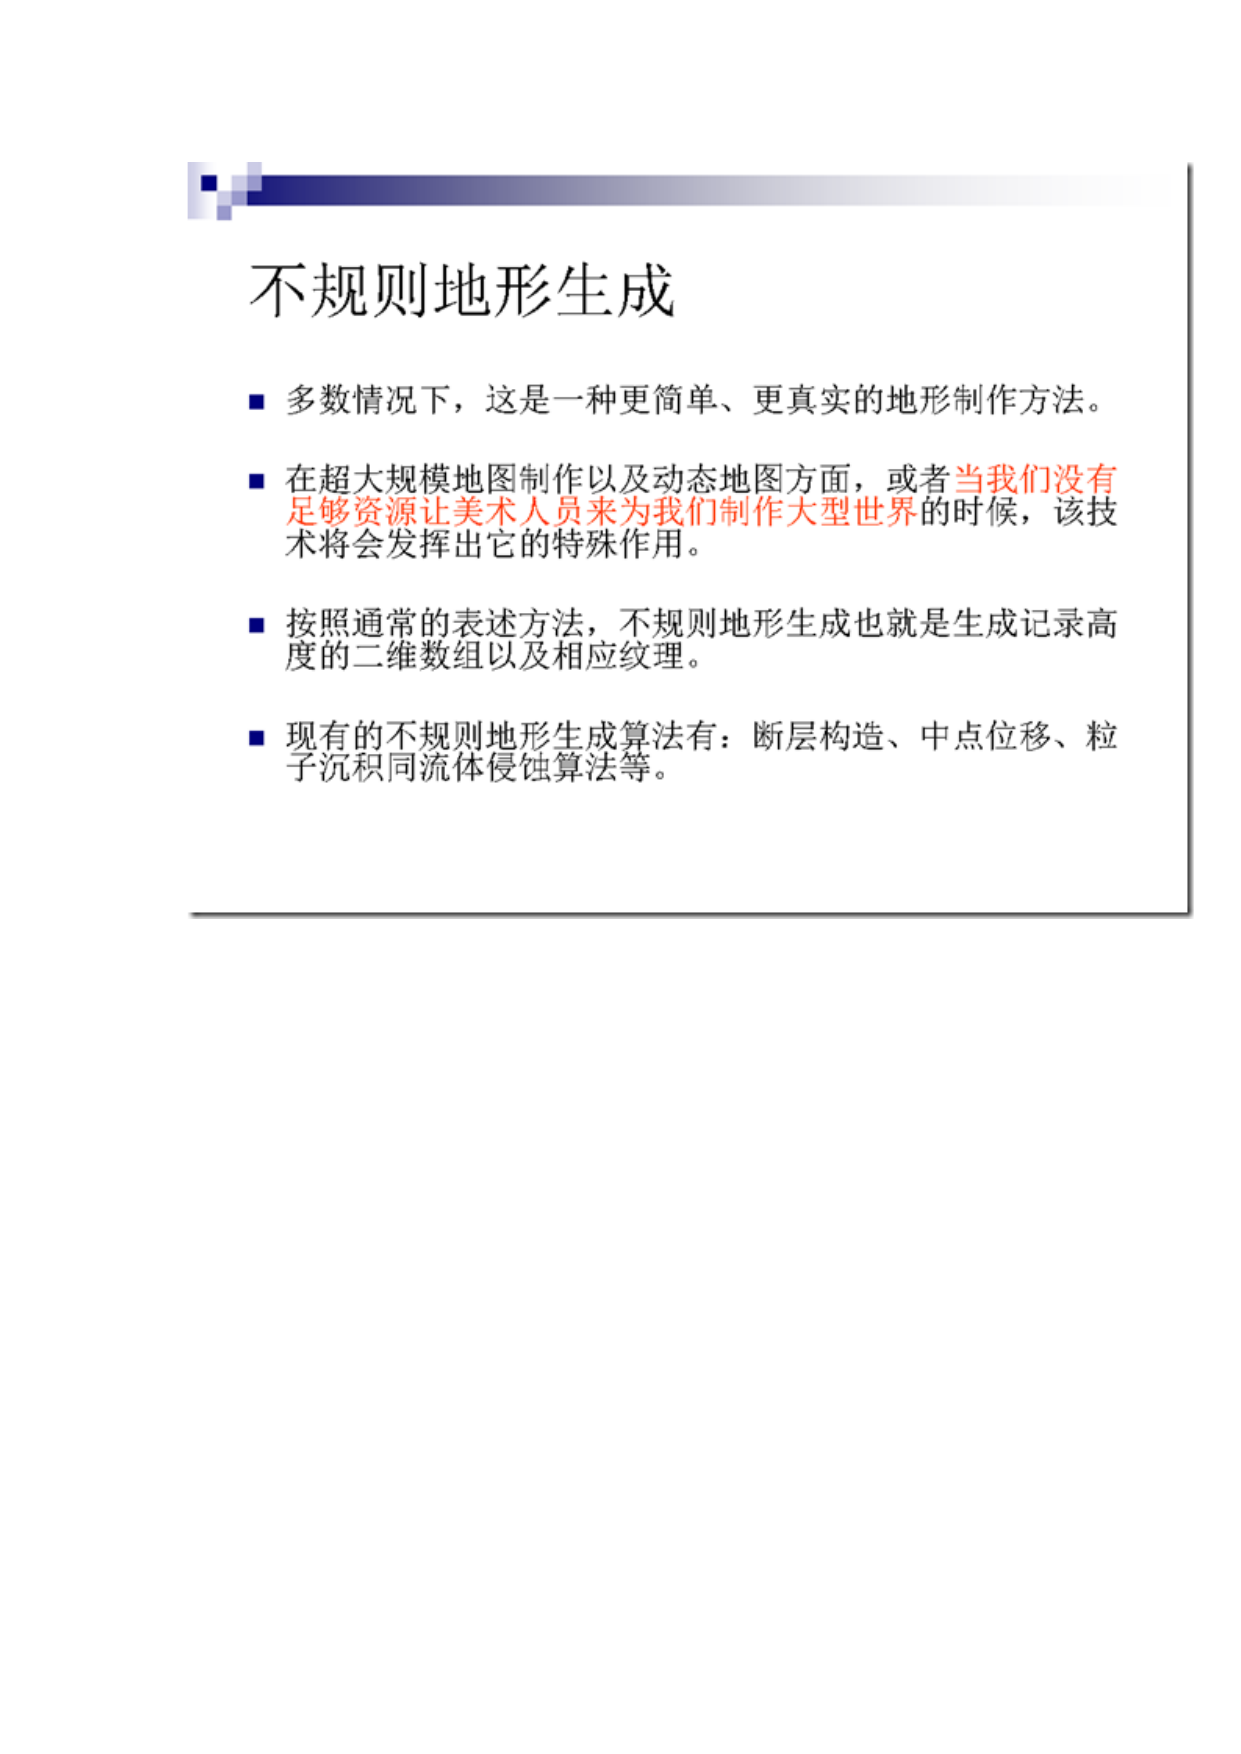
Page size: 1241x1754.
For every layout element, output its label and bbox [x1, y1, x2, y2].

picture [187, 162, 1194, 919]
